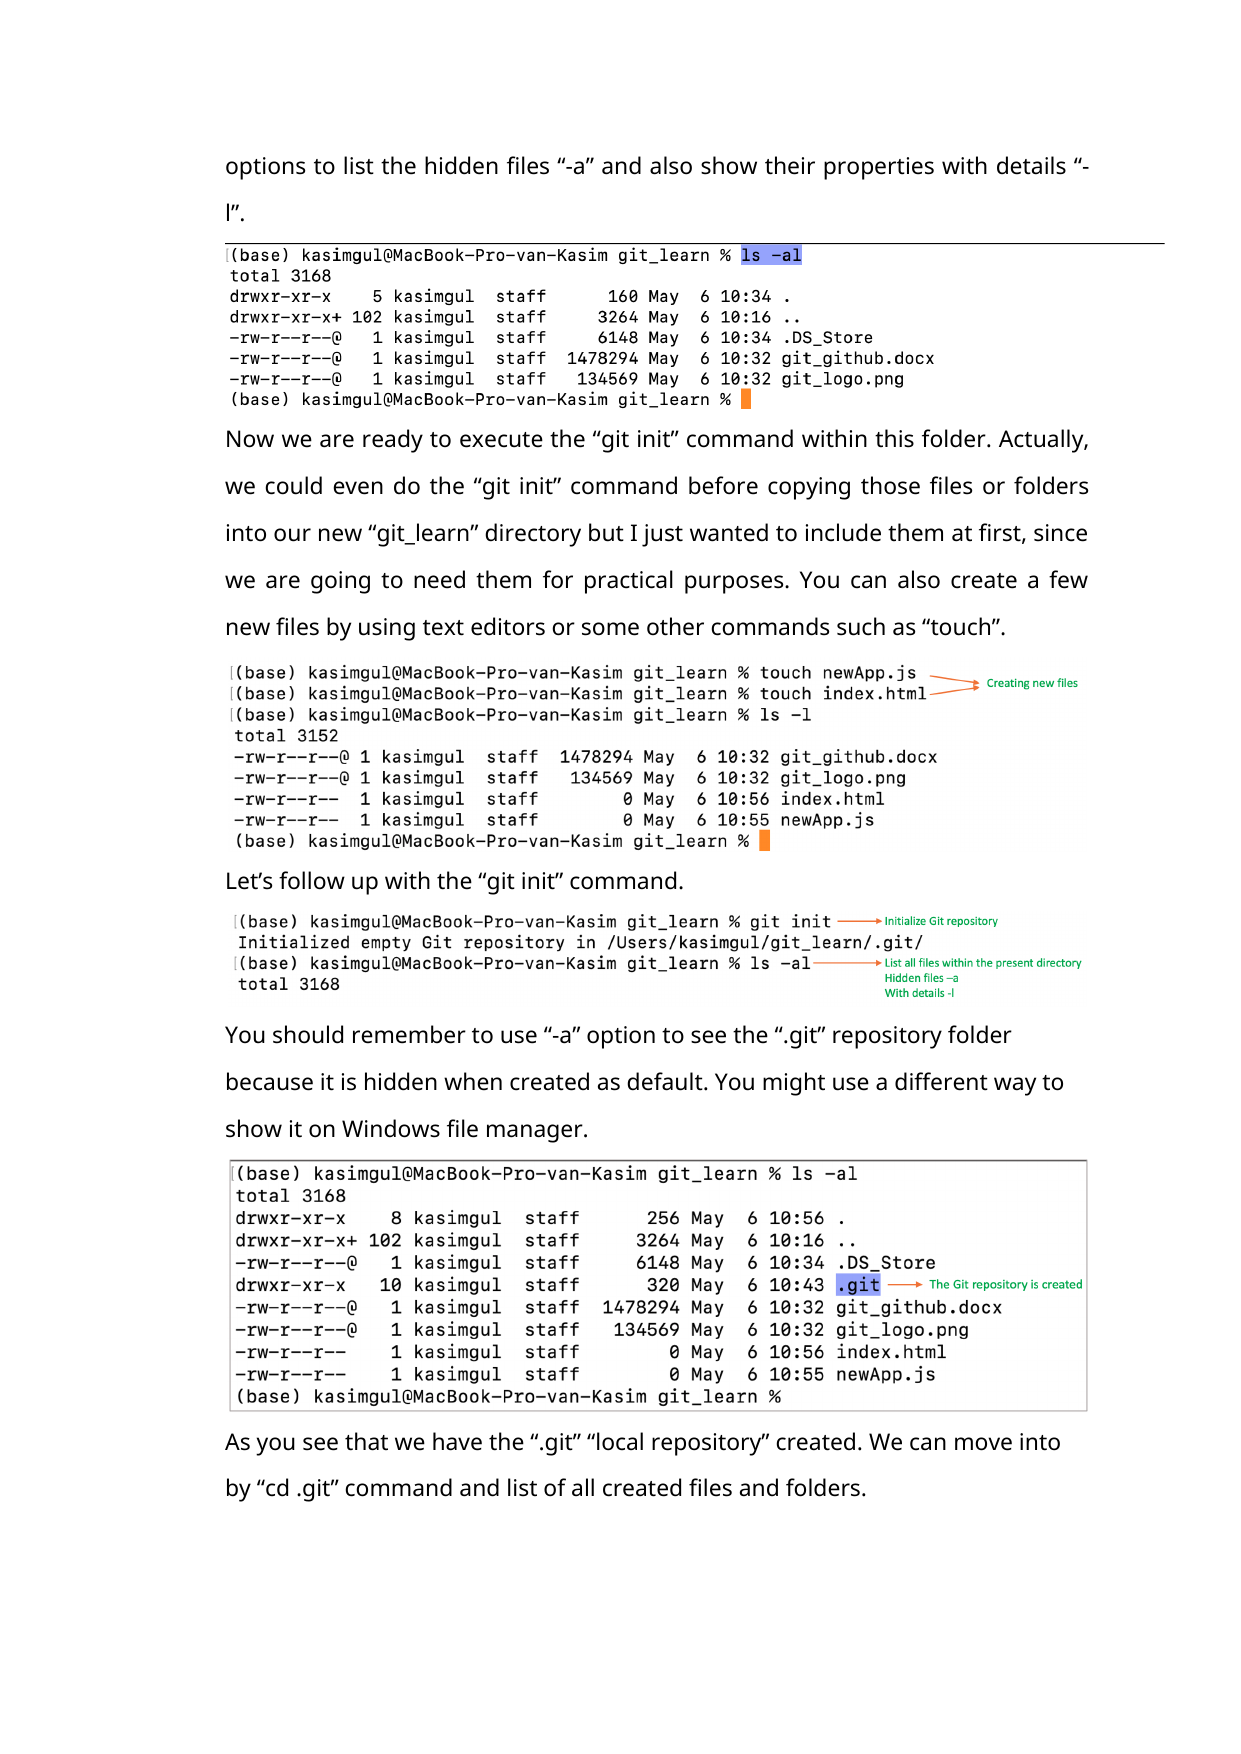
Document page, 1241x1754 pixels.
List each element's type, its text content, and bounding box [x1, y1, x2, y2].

picture [228, 911, 1087, 1007]
picture [228, 657, 1087, 852]
text Let’s follow up with the “git init” command. [225, 864, 1090, 896]
text Now we are ready to execute the “git init” command within this folder. Actually, we could even do the “git init” command before copying those files or folders into our new “git_learn” directory but I just wanted to include them at first, since we are going to need them for practical purposes. You can also create a few new files by using text editors or some other commands such as “touch”. [225, 423, 1090, 642]
text As you see that we have the “.git” “local repository” created. We can move into by “cd .git” command and list of all created files and folders. [225, 1426, 1090, 1504]
picture [227, 1159, 1088, 1413]
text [225, 150, 1090, 228]
picture [225, 243, 1165, 411]
text You should remember to use “-a” option to see the “.git” repository folder because it is hidden when created as default. You might use a different way to show it on Windows file manager. [225, 1019, 1090, 1144]
